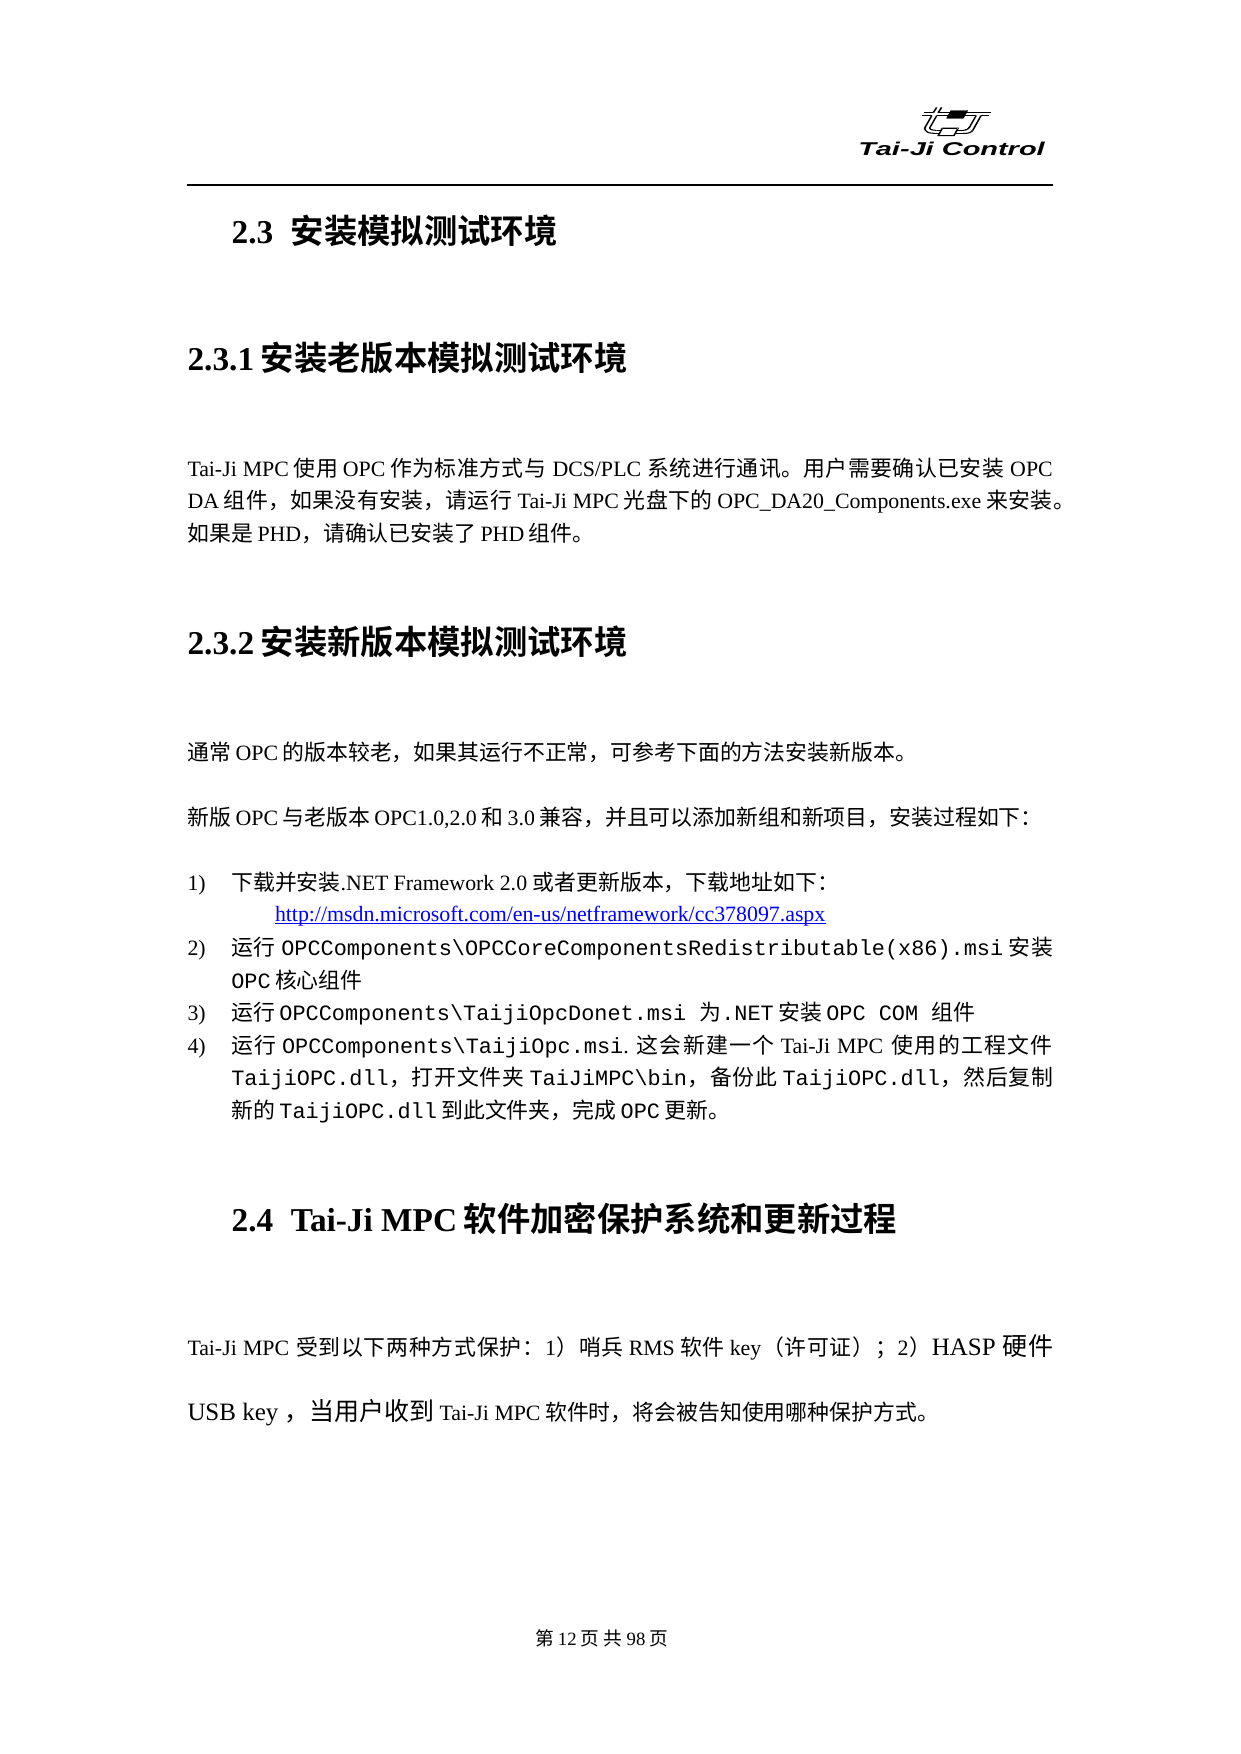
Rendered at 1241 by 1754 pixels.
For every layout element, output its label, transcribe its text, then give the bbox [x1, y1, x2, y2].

subtitle 2.3.1安装老版本模拟测试环境 [187, 323, 1053, 388]
list 下载并安装.NET Framework 2.0 或者更新版本，下载地址如下： [187, 865, 1053, 897]
list 运行OPCComponents\TaijiOpcDonet.msi 为.NET安装OPC COM 组件 [187, 995, 1053, 1027]
subtitle 2.3.2安装新版本模拟测试环境 [187, 608, 1053, 673]
text 通常OPC的版本较老，如果其运行不正常，可参考下面的方法安装新版本。 [187, 735, 1053, 767]
text Tai-Ji MPC使用OPC作为标准方式与 DCS/PLC 系统进行通讯。用户需要确认已安装OPC DA 组件，如果没有安装，请运行Tai-Ji MPC光盘下的OPC_DA20_Components.exe来安装。如果是PHD，请确认已安装了PHD组件。 [187, 451, 1053, 548]
text http://msdn.microsoft.com/en-us/netframework/cc378097.aspx [275, 897, 1053, 930]
subtitle 安装模拟测试环境 [231, 196, 1053, 261]
text 新版OPC与老版本OPC1.0,2.0和3.0兼容，并且可以添加新组和新项目，安装过程如下： [187, 800, 1053, 832]
list 运行OPCComponents\OPCCoreComponentsRedistributable(x86).msi安装OPC核心组件 [187, 930, 1053, 995]
subtitle Tai-Ji MPC软件加密保护系统和更新过程 [231, 1184, 1053, 1249]
text Tai-Ji MPC 受到以下两种方式保护：1）哨兵RMS软件key（许可证）；2）HASP 硬件 USB key ，当用户收到Tai-Ji MPC软件时，将会被告知使用哪种保护方式。 [187, 1312, 1053, 1442]
list 运行OPCComponents\TaijiOpc.msi. 这会新建一个Tai-Ji MPC 使用的工程文件TaijiOPC.dll，打开文件夹TaiJiMPC\bin，备份此TaijiOPC.dll，然后复制新的TaijiOPC.dll到此文件夹，完成OPC更新。 [187, 1027, 1053, 1125]
